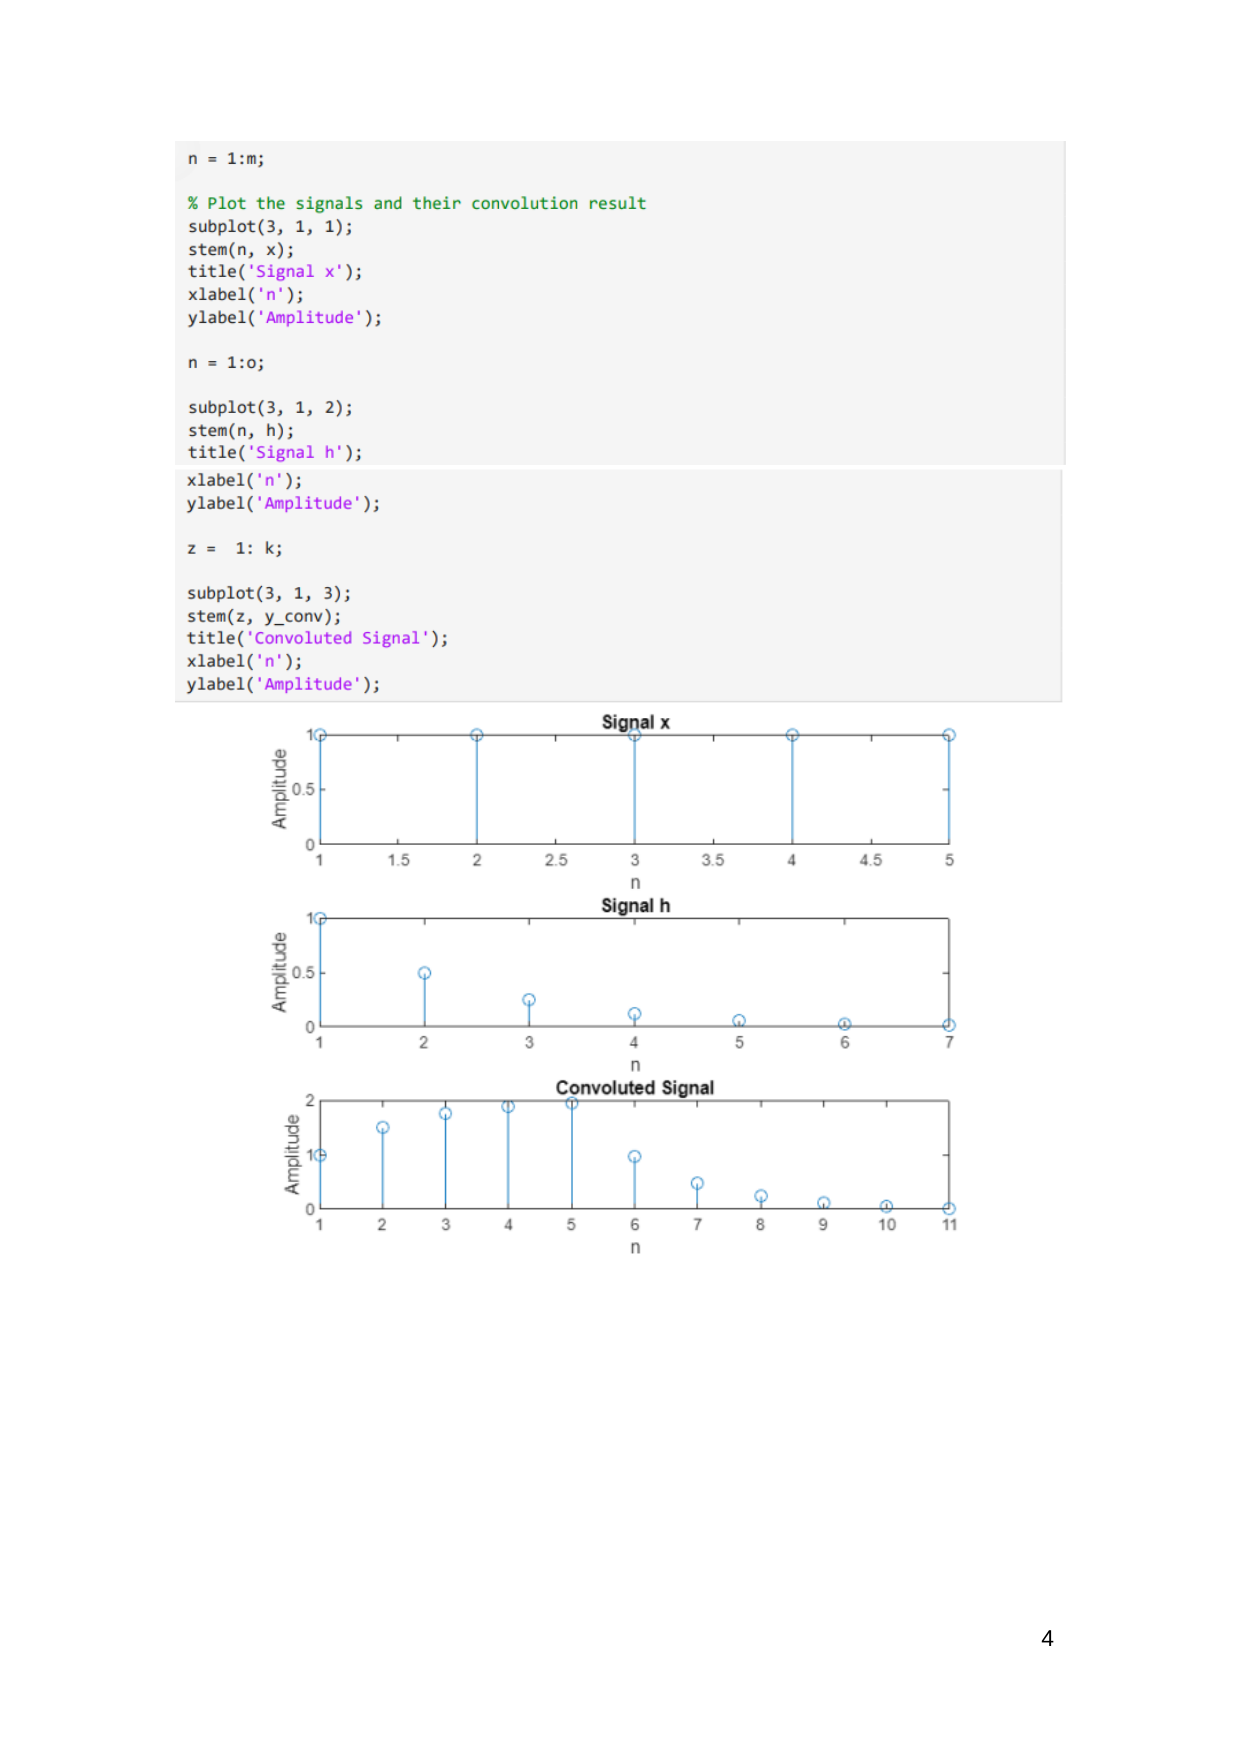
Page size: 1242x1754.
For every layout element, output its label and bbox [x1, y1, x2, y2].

picture [175, 141, 1067, 1266]
